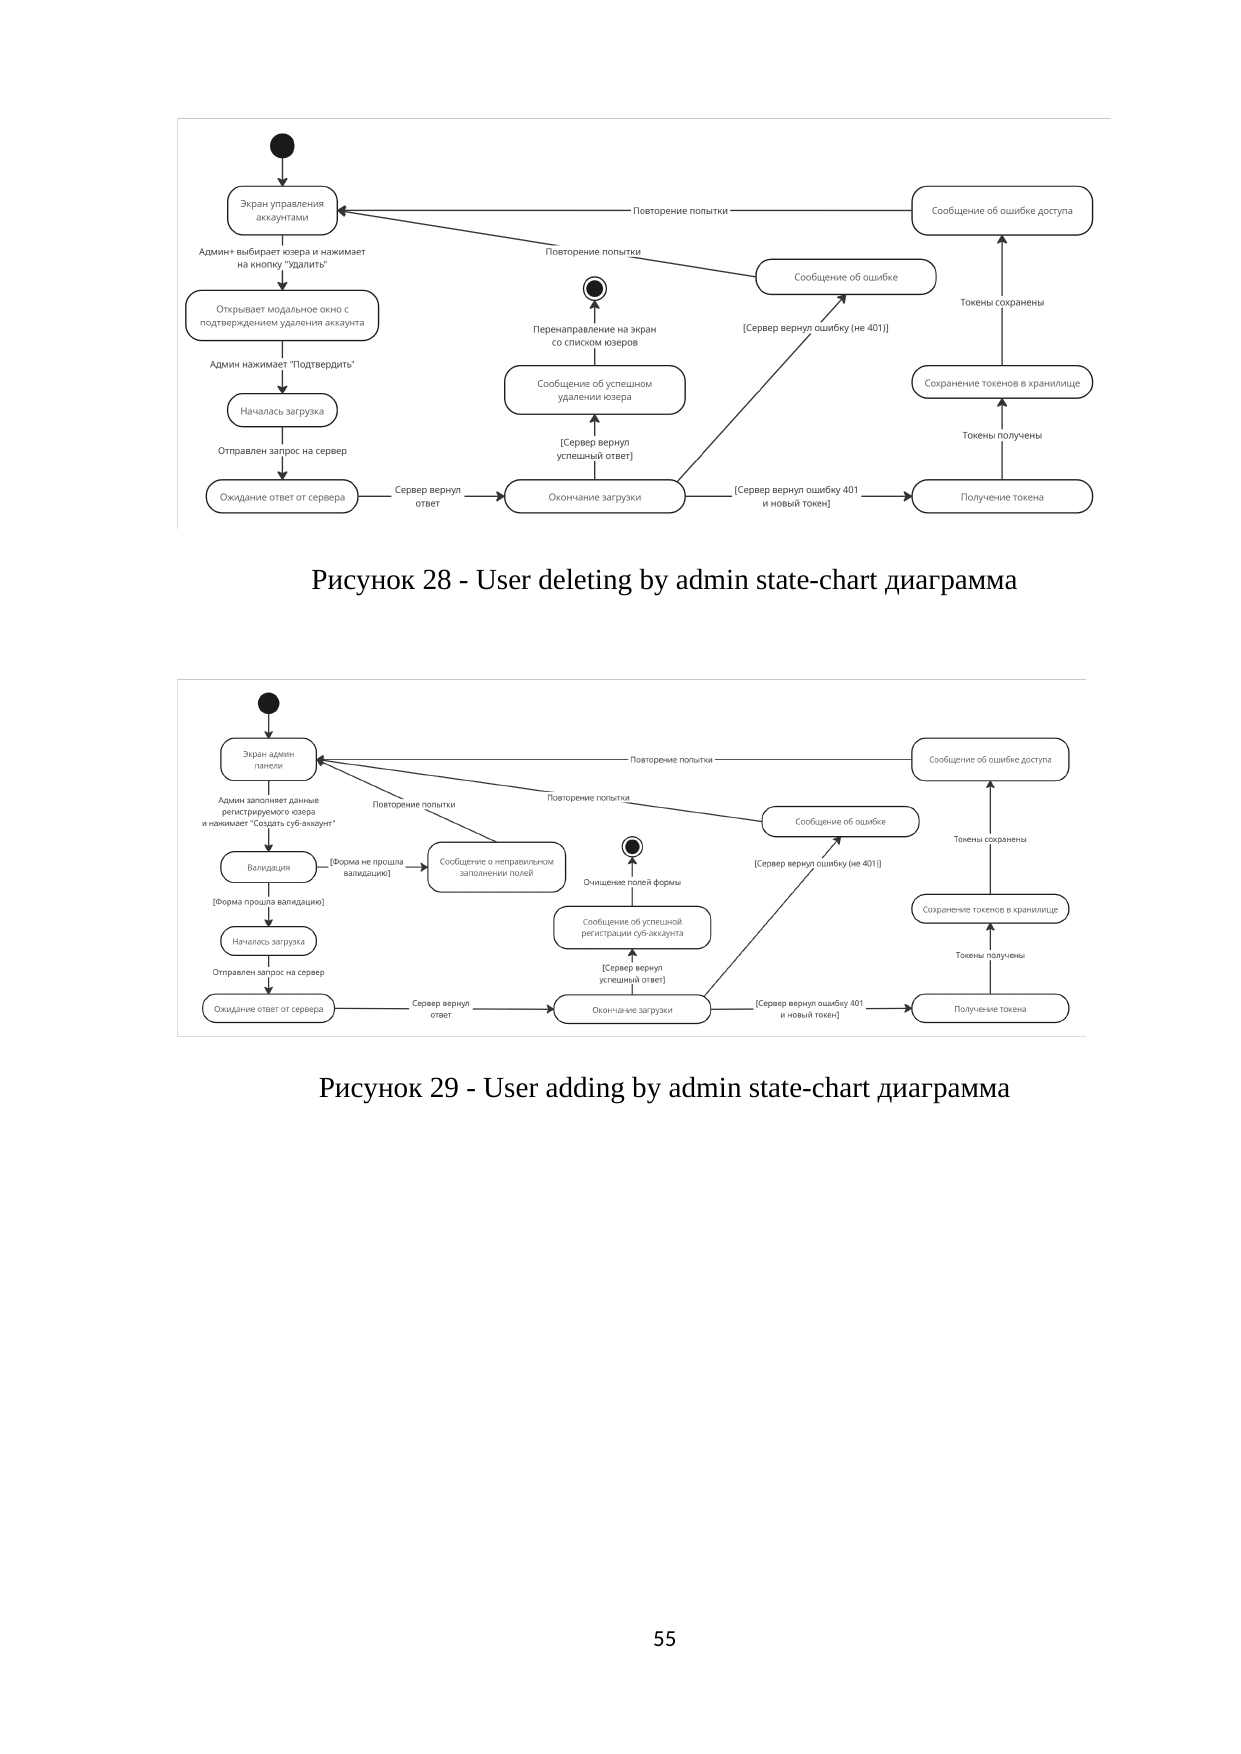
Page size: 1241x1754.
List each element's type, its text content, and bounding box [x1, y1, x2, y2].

picture [177, 679, 1087, 1037]
picture [177, 118, 1111, 529]
